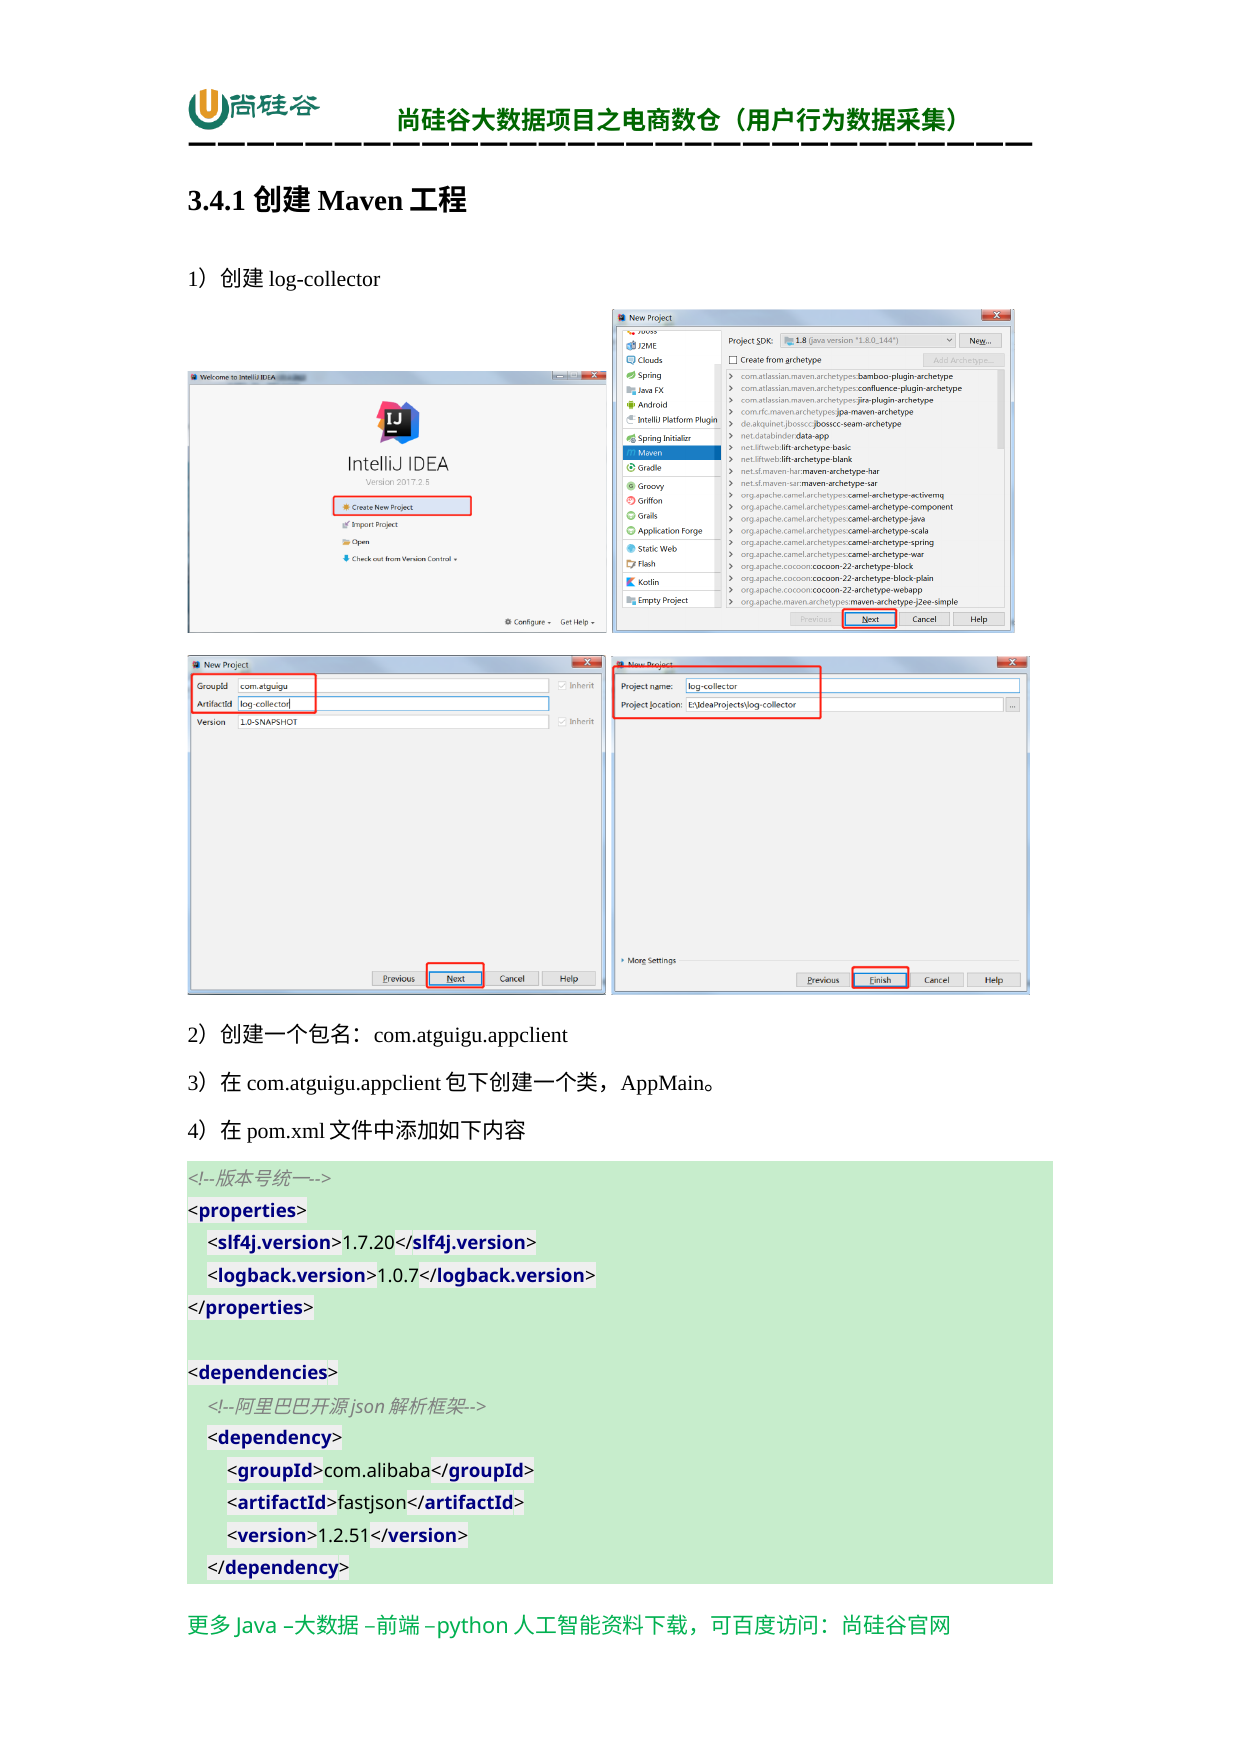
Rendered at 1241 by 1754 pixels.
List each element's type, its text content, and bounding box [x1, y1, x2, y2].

picture [611, 656, 1030, 995]
picture [187, 88, 320, 130]
text 3）在com.atguigu.appclient包下创建一个类，AppMain。 [187, 1064, 1053, 1097]
picture [187, 371, 607, 633]
picture [612, 309, 1015, 633]
text 2）创建一个包名：com.atguigu.appclient [187, 1016, 1053, 1049]
text 1）创建log-collector [187, 260, 1053, 293]
text 4）在pom.xml文件中添加如下内容 [187, 1113, 1053, 1145]
picture [187, 655, 606, 995]
subtitle 3.4.1 创建Maven工程 [187, 165, 1053, 230]
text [187, 1161, 1053, 1584]
